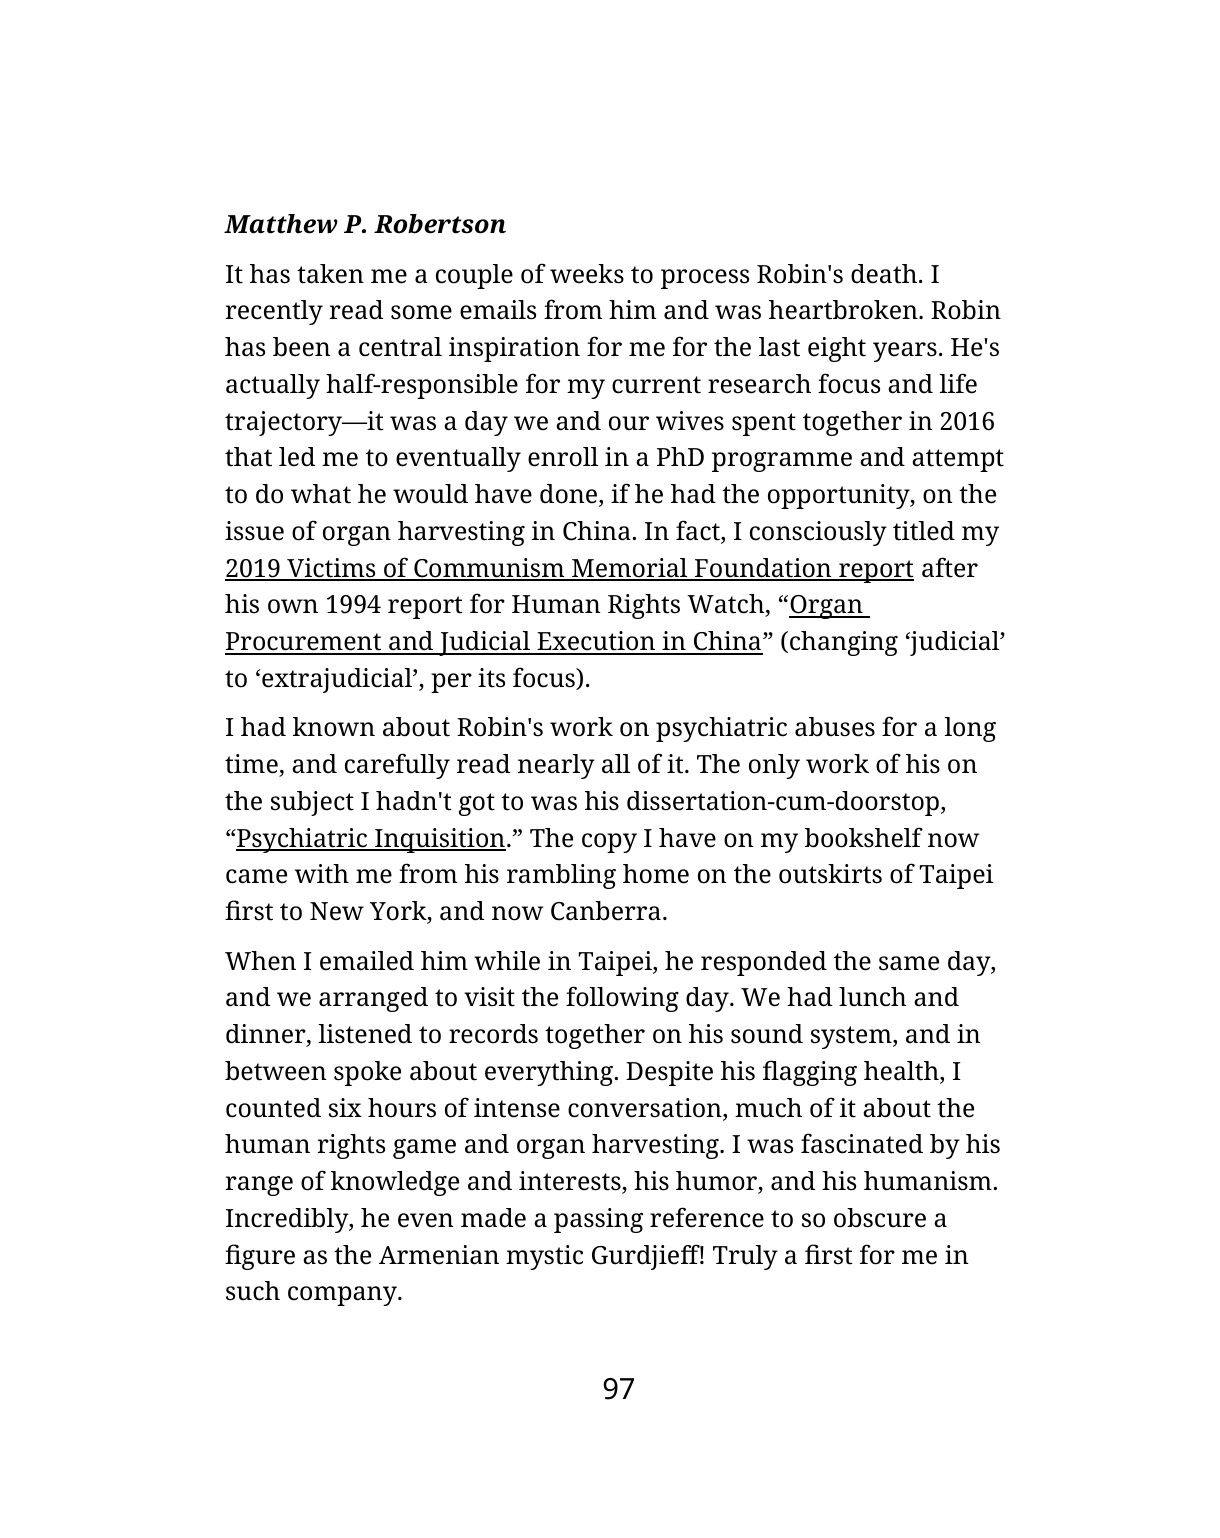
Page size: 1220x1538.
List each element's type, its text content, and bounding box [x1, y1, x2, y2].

text When I emailed him while in Taipei, he responded the same day, and we arranged to visit the following day. We had lunch and dinner, listened to records together on his sound system, and in between spoke about everything. Despite his flagging health, I counted six hours of intense conversation, much of it about the human rights game and organ harvesting. I was fascinated by his range of knowledge and interests, his humor, and his humanism. Incredibly, he even made a passing reference to so obscure a figure as the Armenian mystic Gurdjieff! Truly a first for me in such company. [225, 943, 1012, 1308]
text I had known about Robin's work on psychiatric abuses for a long time, and carefully read nearly all of it. The only work of his on the subject I hadn't got to was his dissertation-cum-doorstop, “Psychiatric Inquisition.” The copy I have on my bookshelf now came with me from his rambling home on the outskirts of Taipei first to New York, and now Canberra. [225, 710, 1012, 928]
text It has taken me a couple of weeks to process Robin's death. I recently read some emails from him and was heartbroken. Robin has been a central inspiration for me for the last eight years. He's actually half-responsible for my current research focus and life trajectory—it was a day we and our wives spent together in 2016 that led me to eventually enroll in a PhD programme and attempt to do what he would have done, if he had the opportunity, on the issue of organ harvesting in China. In fact, I consciously titled my 2019 Victims of Communism Memorial Foundation report after his own 1994 report for Human Rights Watch, “Organ Procurement and Judicial Execution in China” (changing ‘judicial’ to ‘extrajudicial’, per its focus). [225, 256, 1012, 695]
text Matthew P. Robertson [225, 207, 1012, 241]
